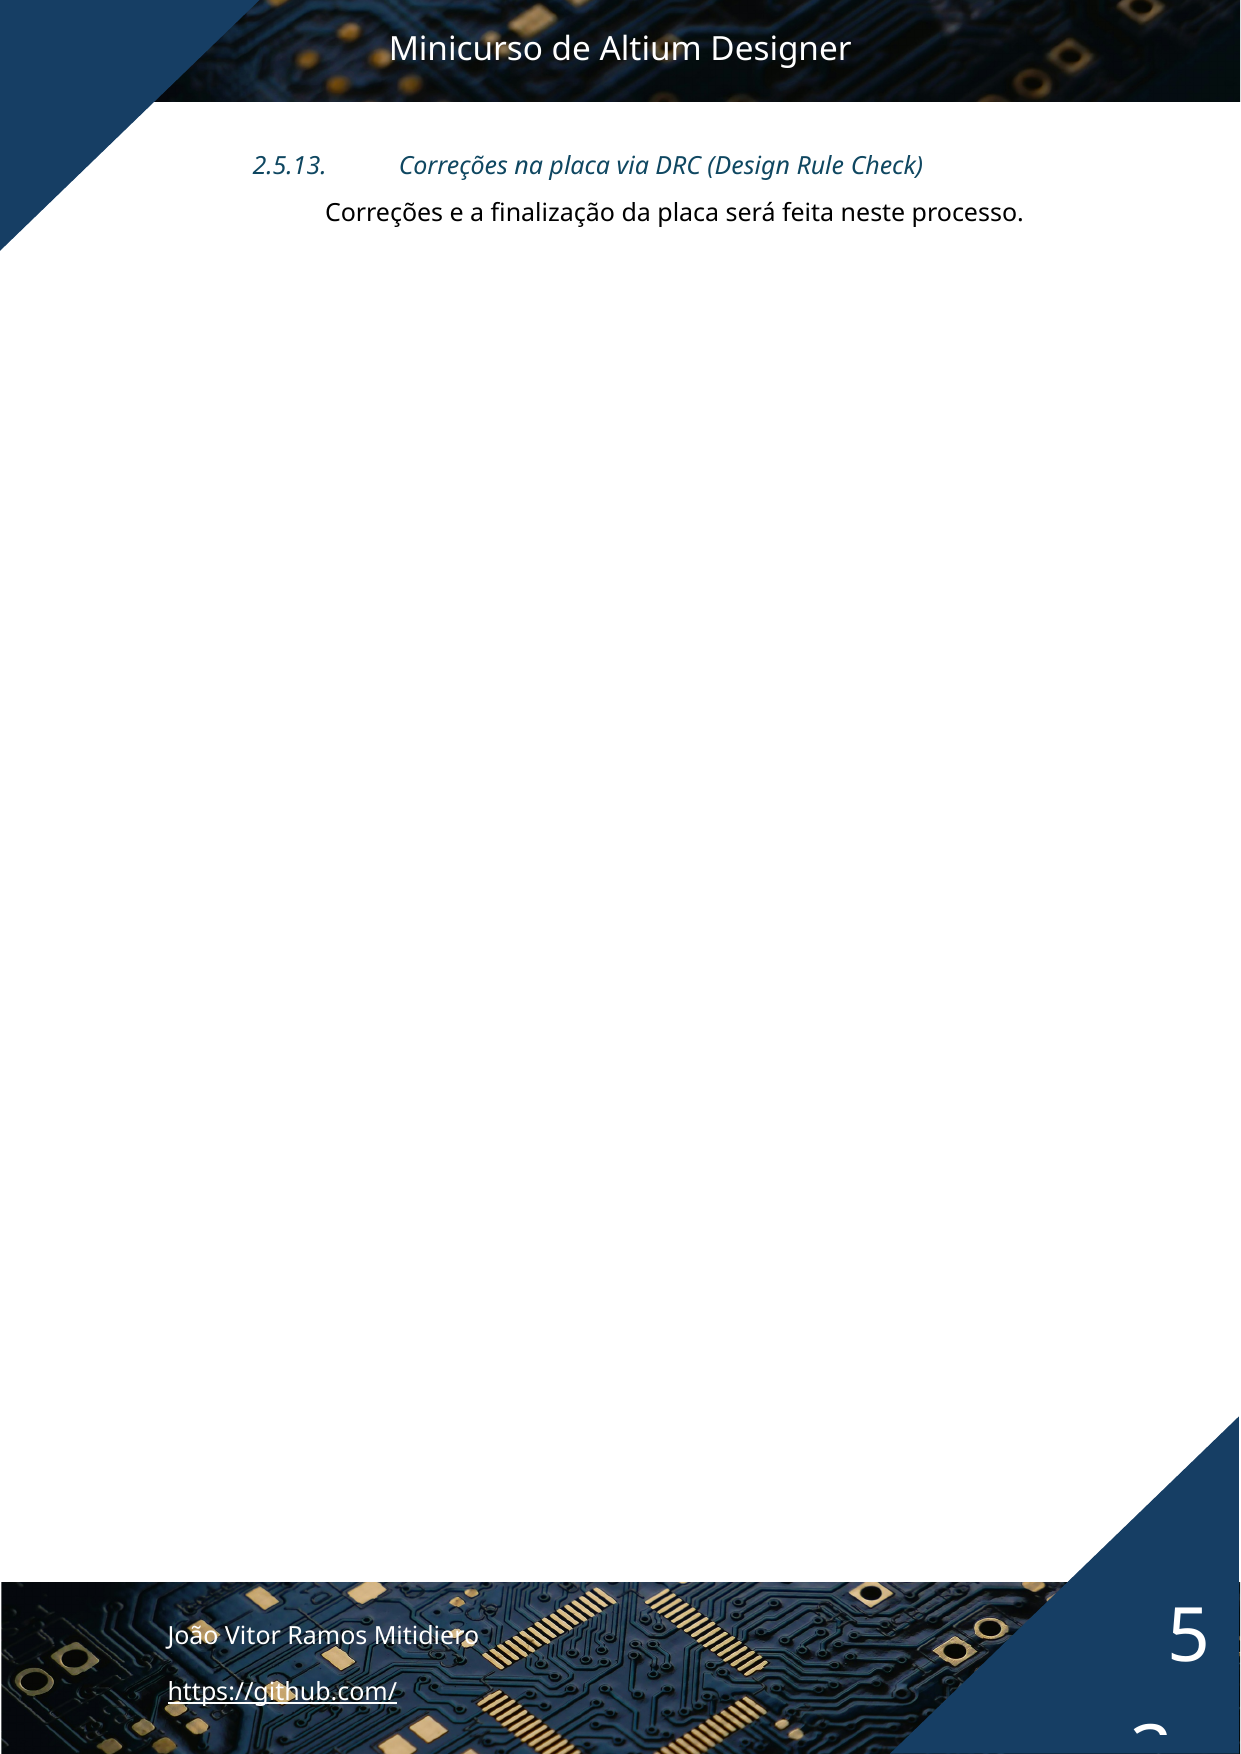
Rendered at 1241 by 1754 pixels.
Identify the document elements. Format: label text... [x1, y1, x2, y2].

subtitle Correções na placa via DRC (Design Rule Check) [252, 148, 1063, 182]
text Correções e a finalização da placa será feita neste processo. [251, 195, 1063, 229]
picture [156, 0, 1241, 102]
picture [1, 1582, 1066, 1754]
